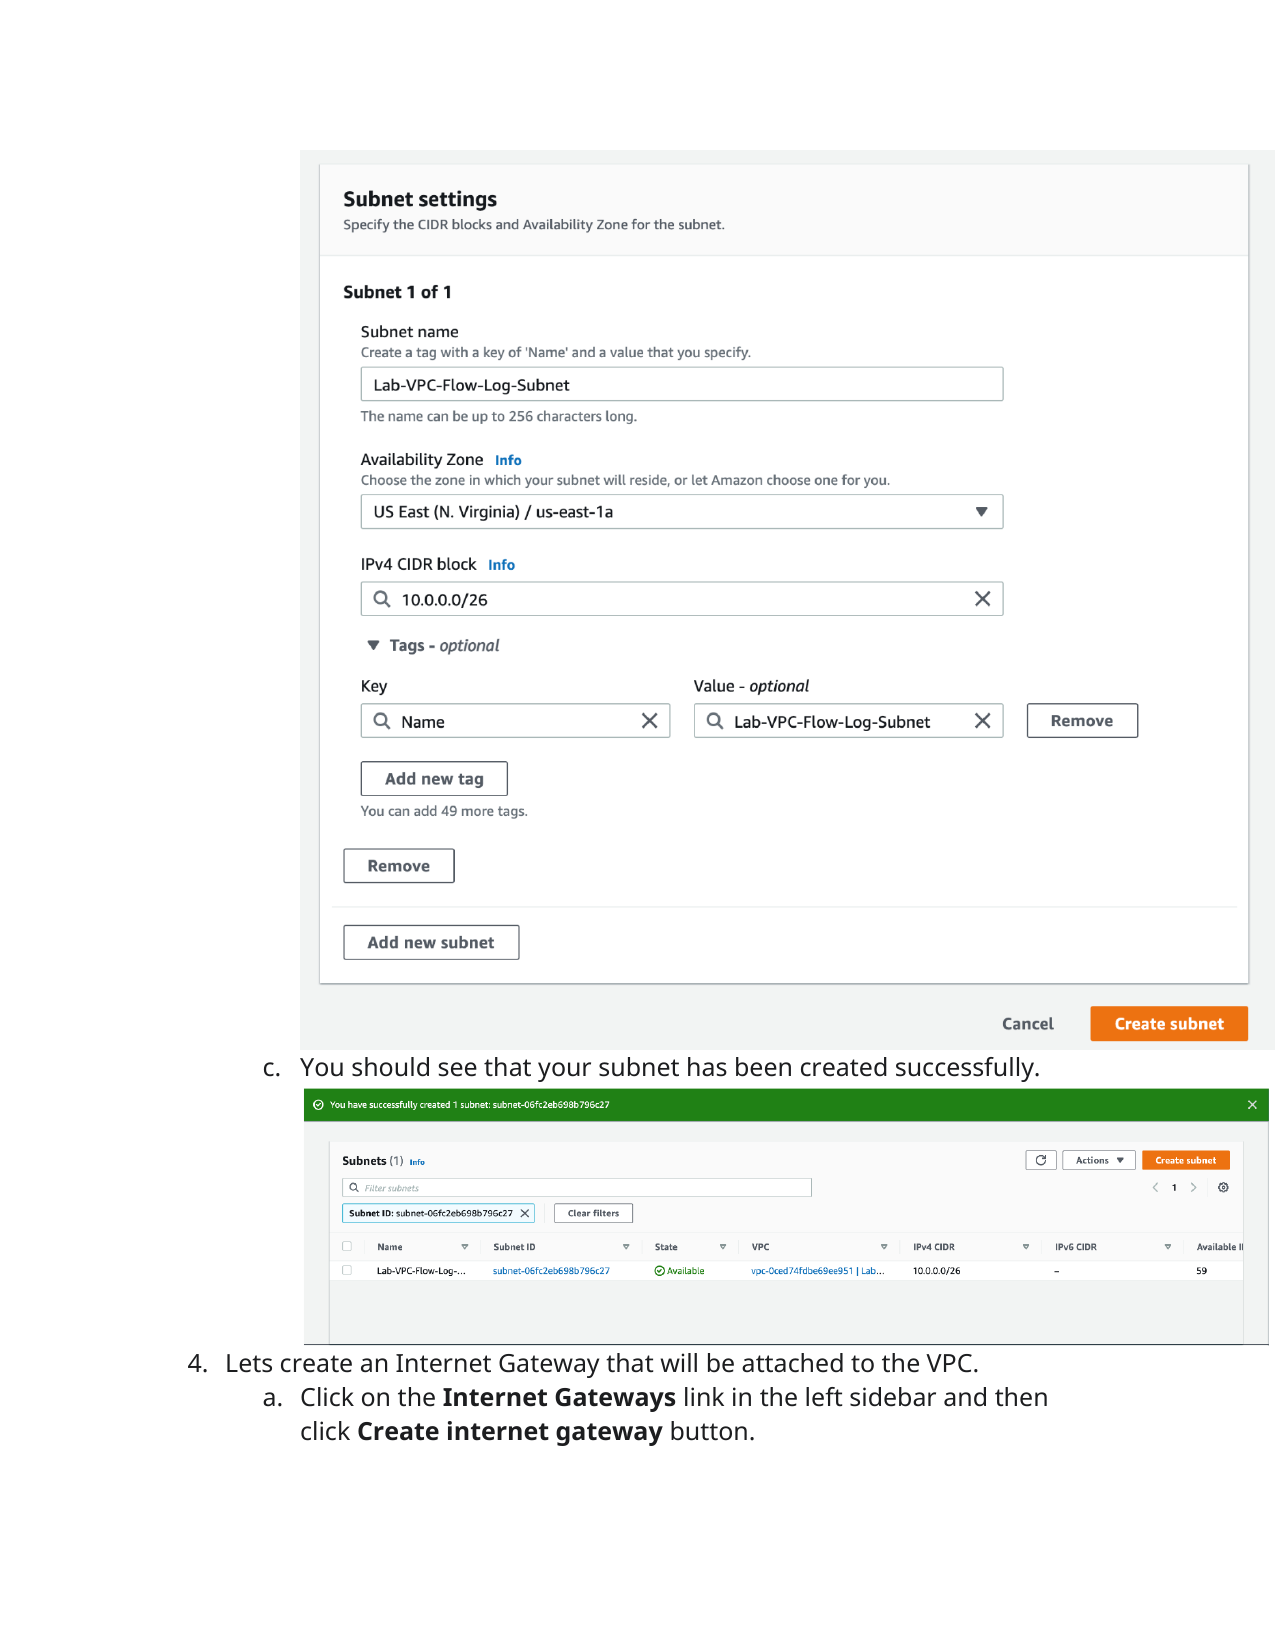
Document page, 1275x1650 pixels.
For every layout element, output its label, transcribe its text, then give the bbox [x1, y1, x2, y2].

picture [300, 1083, 1275, 1346]
picture [300, 150, 1275, 1050]
list Lets create an Internet Gateway that will be attached to the VPC. [187, 1346, 1125, 1380]
list You should see that your subnet has been created successfully. [262, 1050, 1125, 1084]
list Click on the Internet Gateways link in the left sidebar and then click Create internet gateway button. [262, 1380, 1125, 1448]
